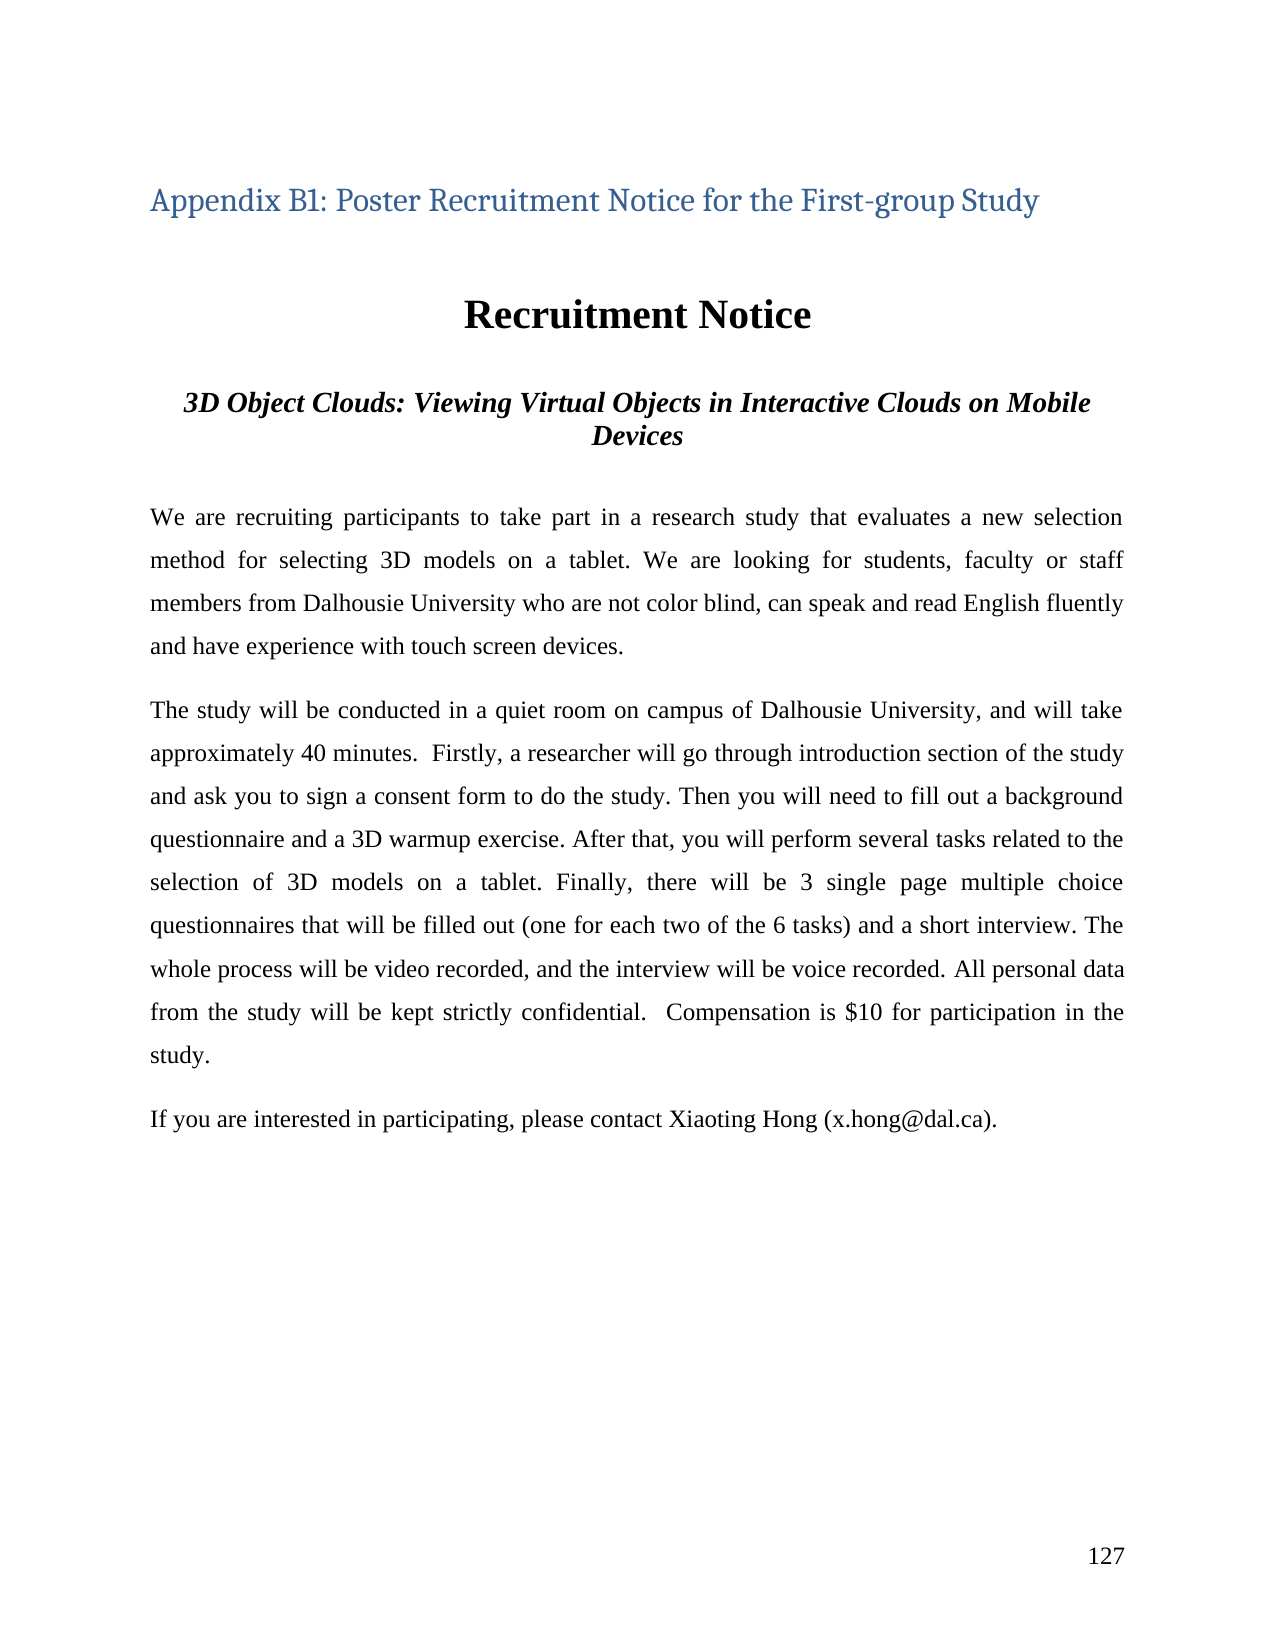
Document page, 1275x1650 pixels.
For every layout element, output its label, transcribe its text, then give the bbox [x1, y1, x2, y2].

text We are recruiting participants to take part in a research study that evaluates a new selection method for selecting 3D models on a tablet. We are looking for students, faculty or staff members from Dalhousie University who are not color blind, can speak and read English fluently and have experience with touch screen devices. [150, 502, 1125, 660]
text Recruitment Notice [150, 289, 1125, 337]
text If you are interested in participating, please contact Xiaoting Hong (x.hong@dal.ca). [150, 1104, 1125, 1133]
text The study will be conducted in a quiet room on campus of Dalhousie University, and will take approximately 40 minutes. Firstly, a researcher will go through introduction section of the study and ask you to sign a consent form to do the study. Then you will need to fill out a background questionnaire and a 3D warmup exercise. After that, you will perform several tasks related to the selection of 3D models on a tablet. Finally, there will be 3 single page multiple choice questionnaires that will be filled out (one for each two of the 6 tasks) and a short interview. The whole process will be video recorded, and the interview will be voice recorded. All personal data from the study will be kept strictly confidential. Compensation is $10 for participation in the study. [150, 695, 1125, 1069]
subtitle Appendix B1: Poster Recruitment Notice for the First-group Study [150, 181, 1125, 219]
text 3D Object Clouds: Viewing Virtual Objects in Interactive Clouds on Mobile Devices [150, 385, 1125, 452]
